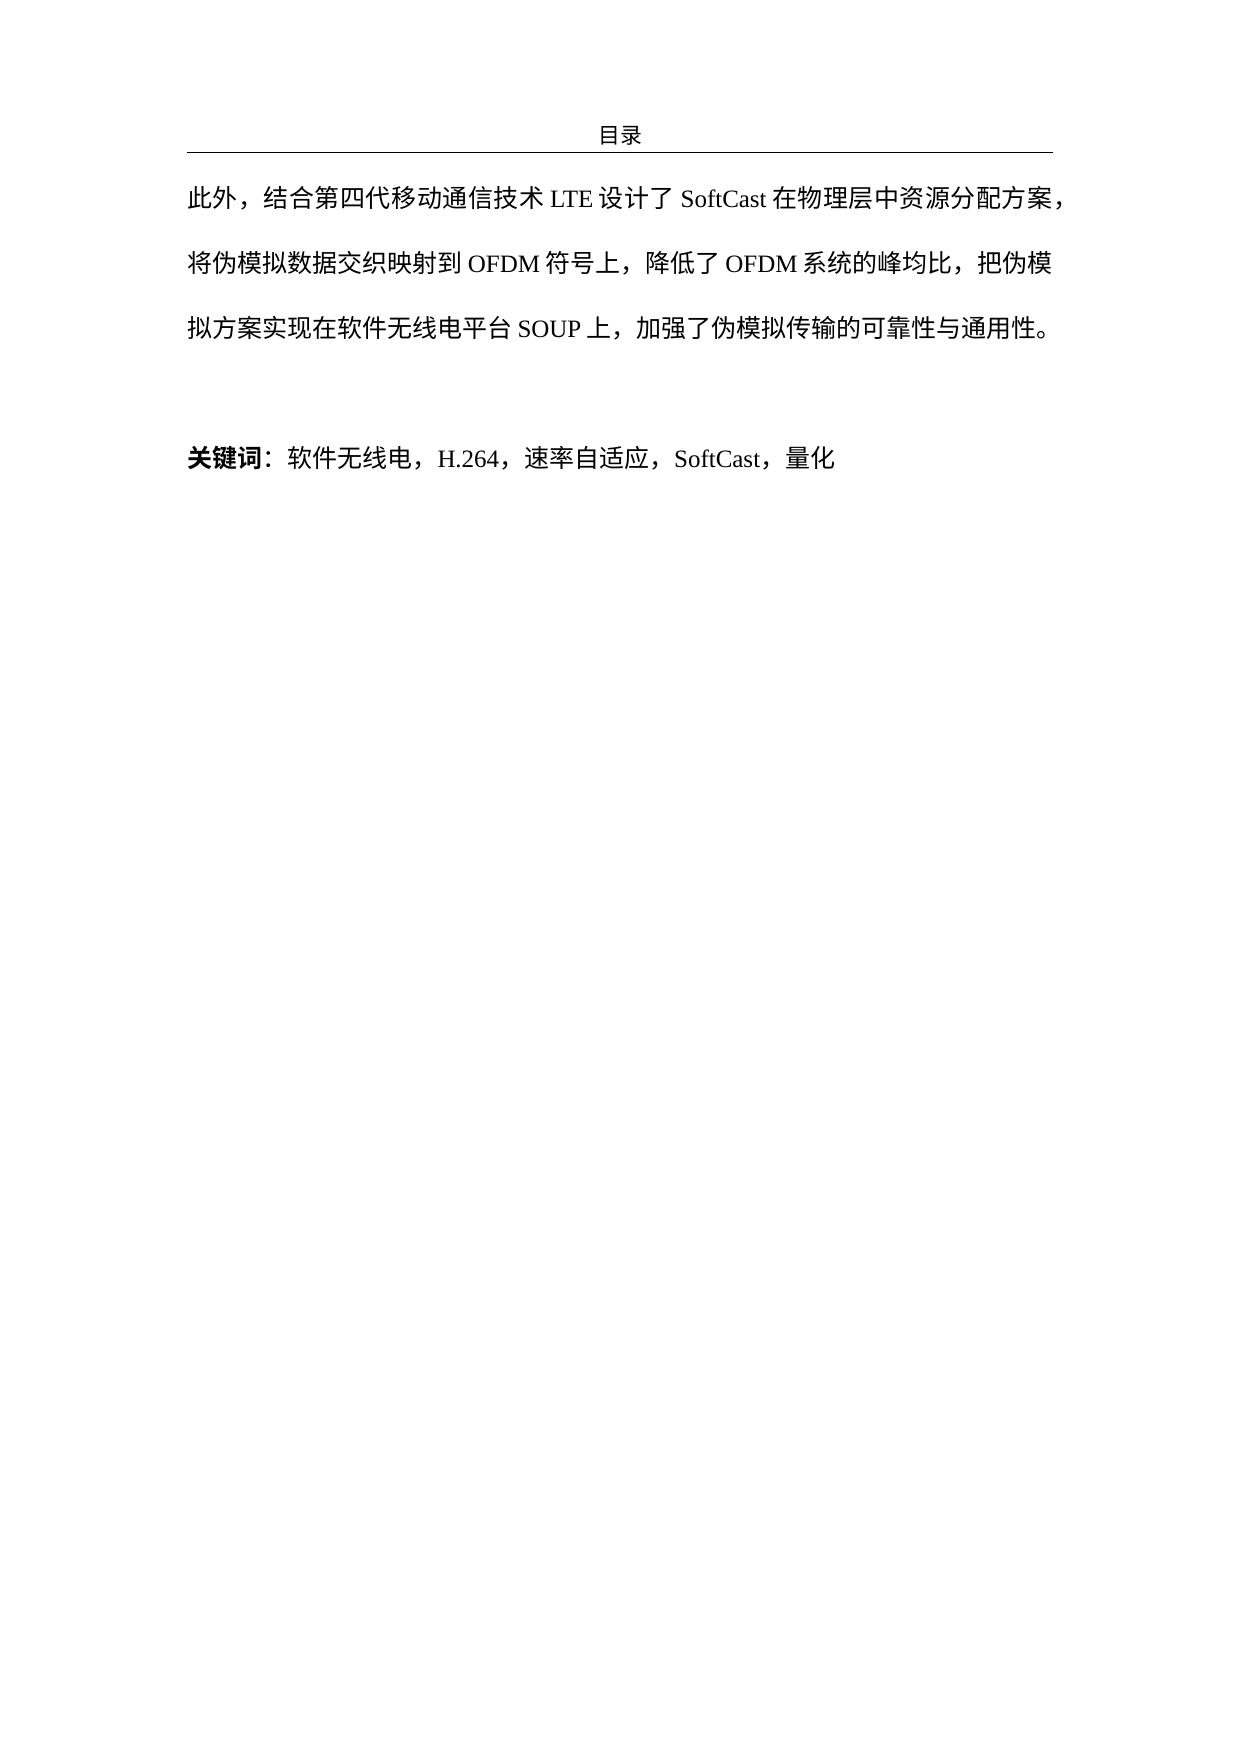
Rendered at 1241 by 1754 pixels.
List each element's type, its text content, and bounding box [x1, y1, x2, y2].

text 关键词：软件无线电，H.264，速率自适应，SoftCast，量化 [187, 424, 1053, 489]
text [187, 164, 1053, 359]
